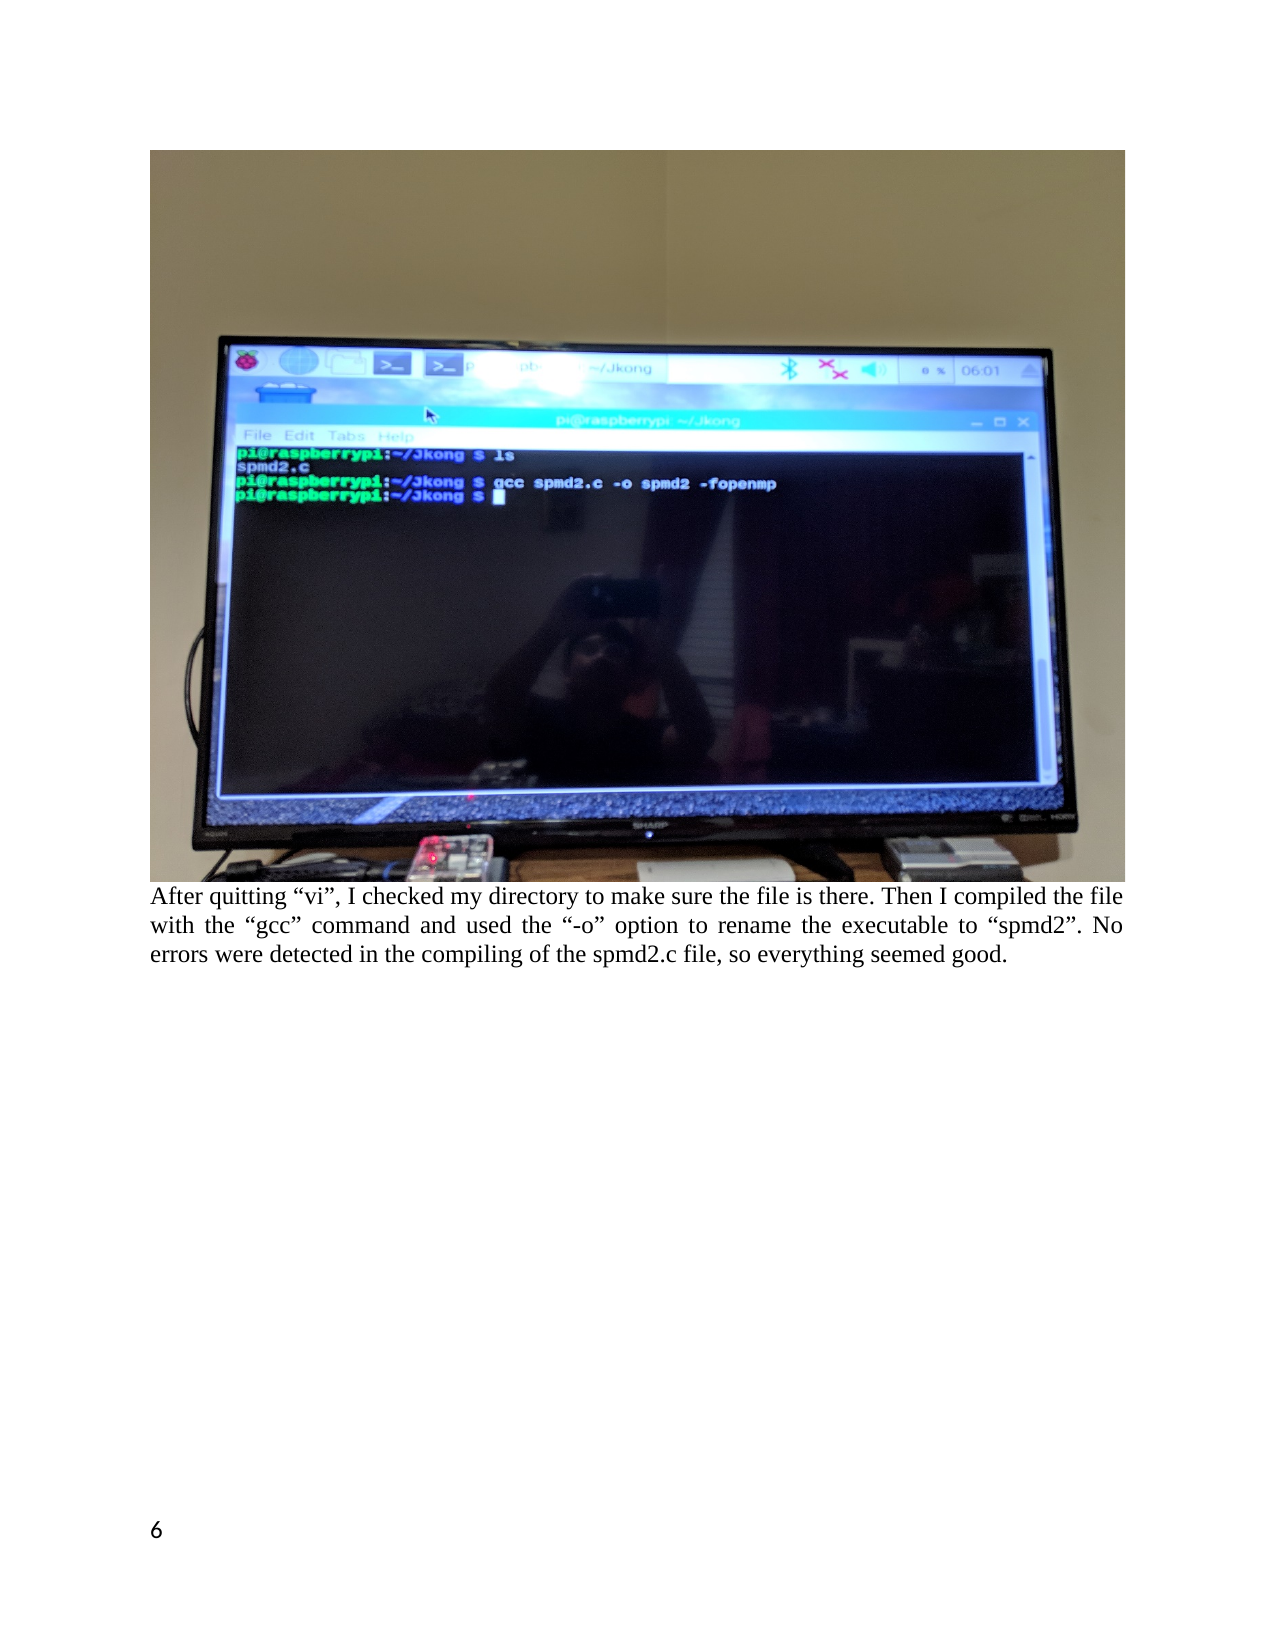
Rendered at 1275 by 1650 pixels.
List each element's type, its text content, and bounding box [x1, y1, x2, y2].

picture [150, 150, 1125, 882]
text After quitting “vi”, I checked my directory to make sure the file is there. Then I compiled the file with the “gcc” command and used the “-o” option to rename the executable to “spmd2”. No errors were detected in the compiling of the spmd2.c file, so everything seemed good. [150, 882, 1125, 967]
